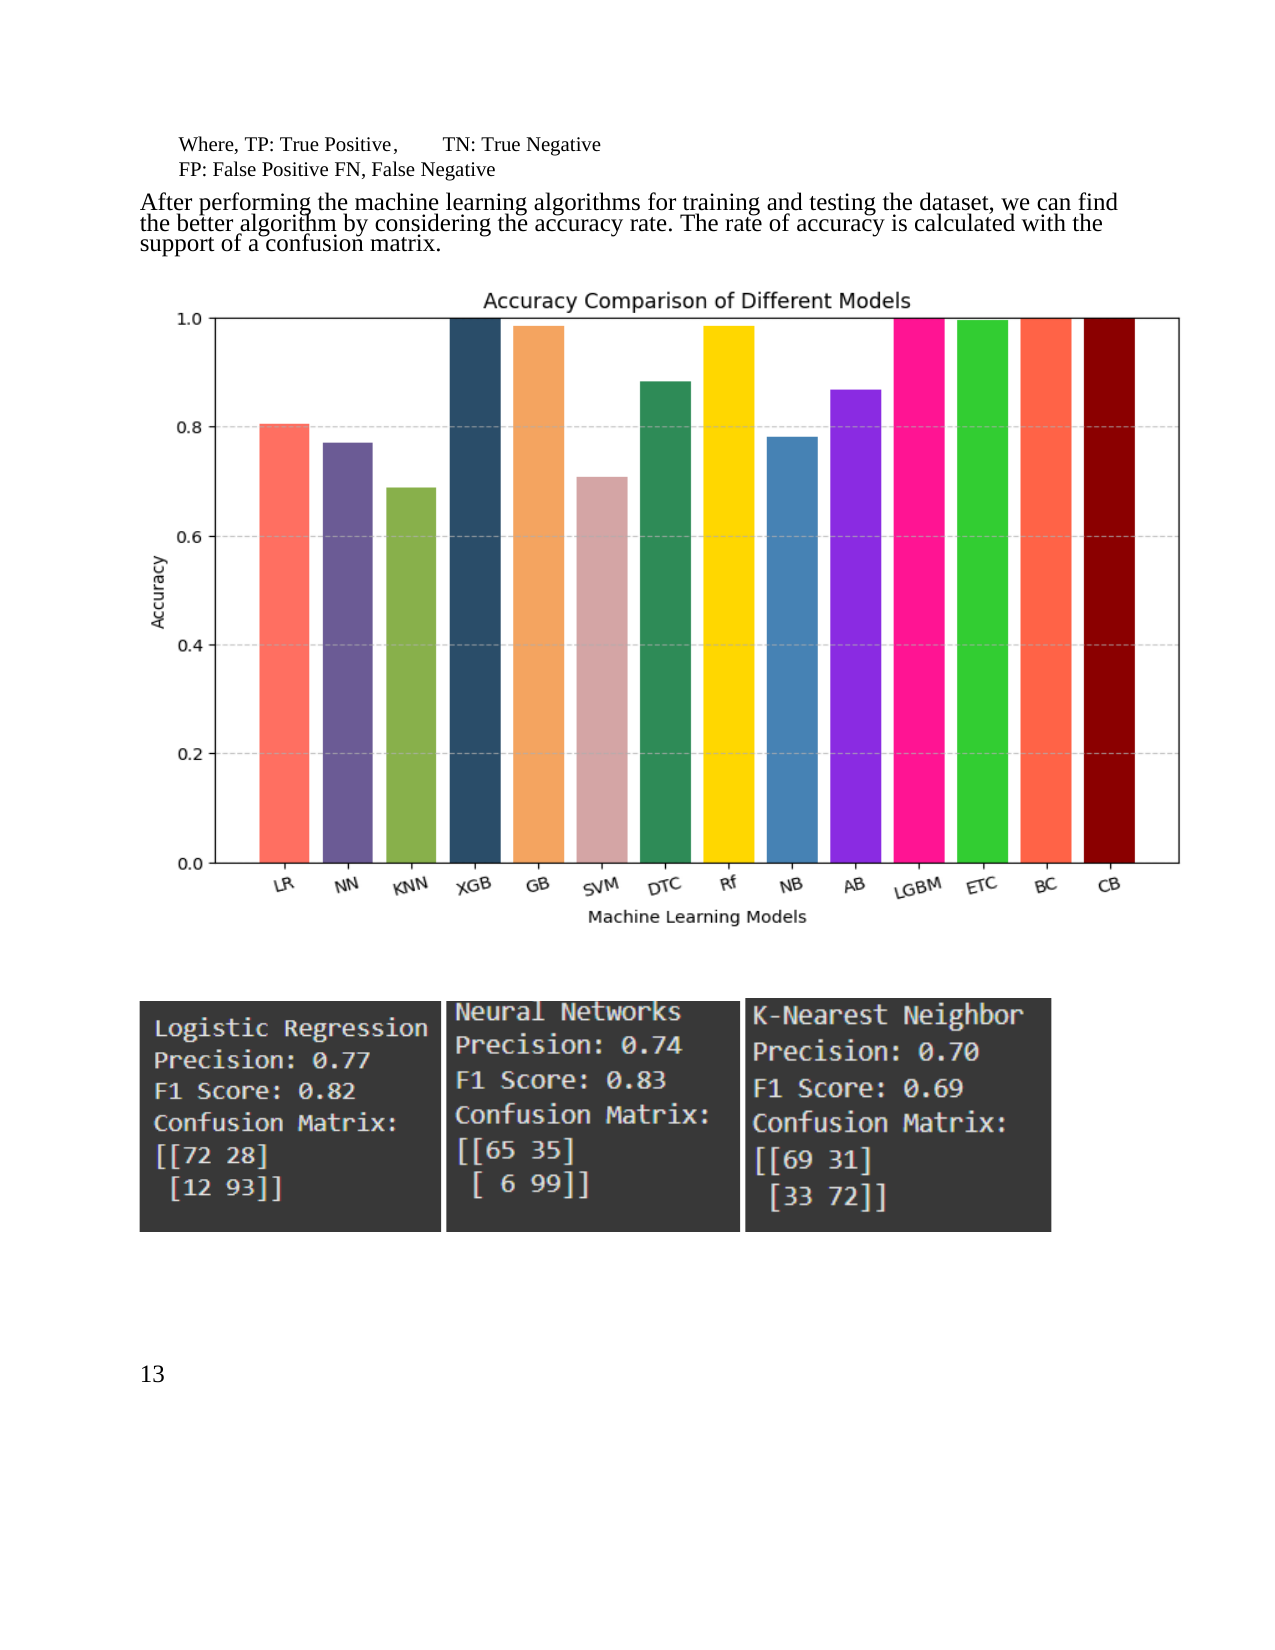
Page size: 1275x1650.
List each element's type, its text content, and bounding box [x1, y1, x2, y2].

text Where, TP: True Positive , TN: True Negative [178, 132, 849, 156]
subtitle After performing the machine learning algorithms for training and testing the dataset, we can find the better algorithm by considering the accuracy rate. The rate of accuracy is calculated with the support of a confusion matrix. [139, 194, 1136, 256]
picture [745, 998, 1052, 1232]
picture [139, 281, 1191, 937]
picture [139, 1001, 442, 1232]
picture [446, 1001, 741, 1232]
text FP: False Positive FN, False Negative [178, 157, 800, 181]
